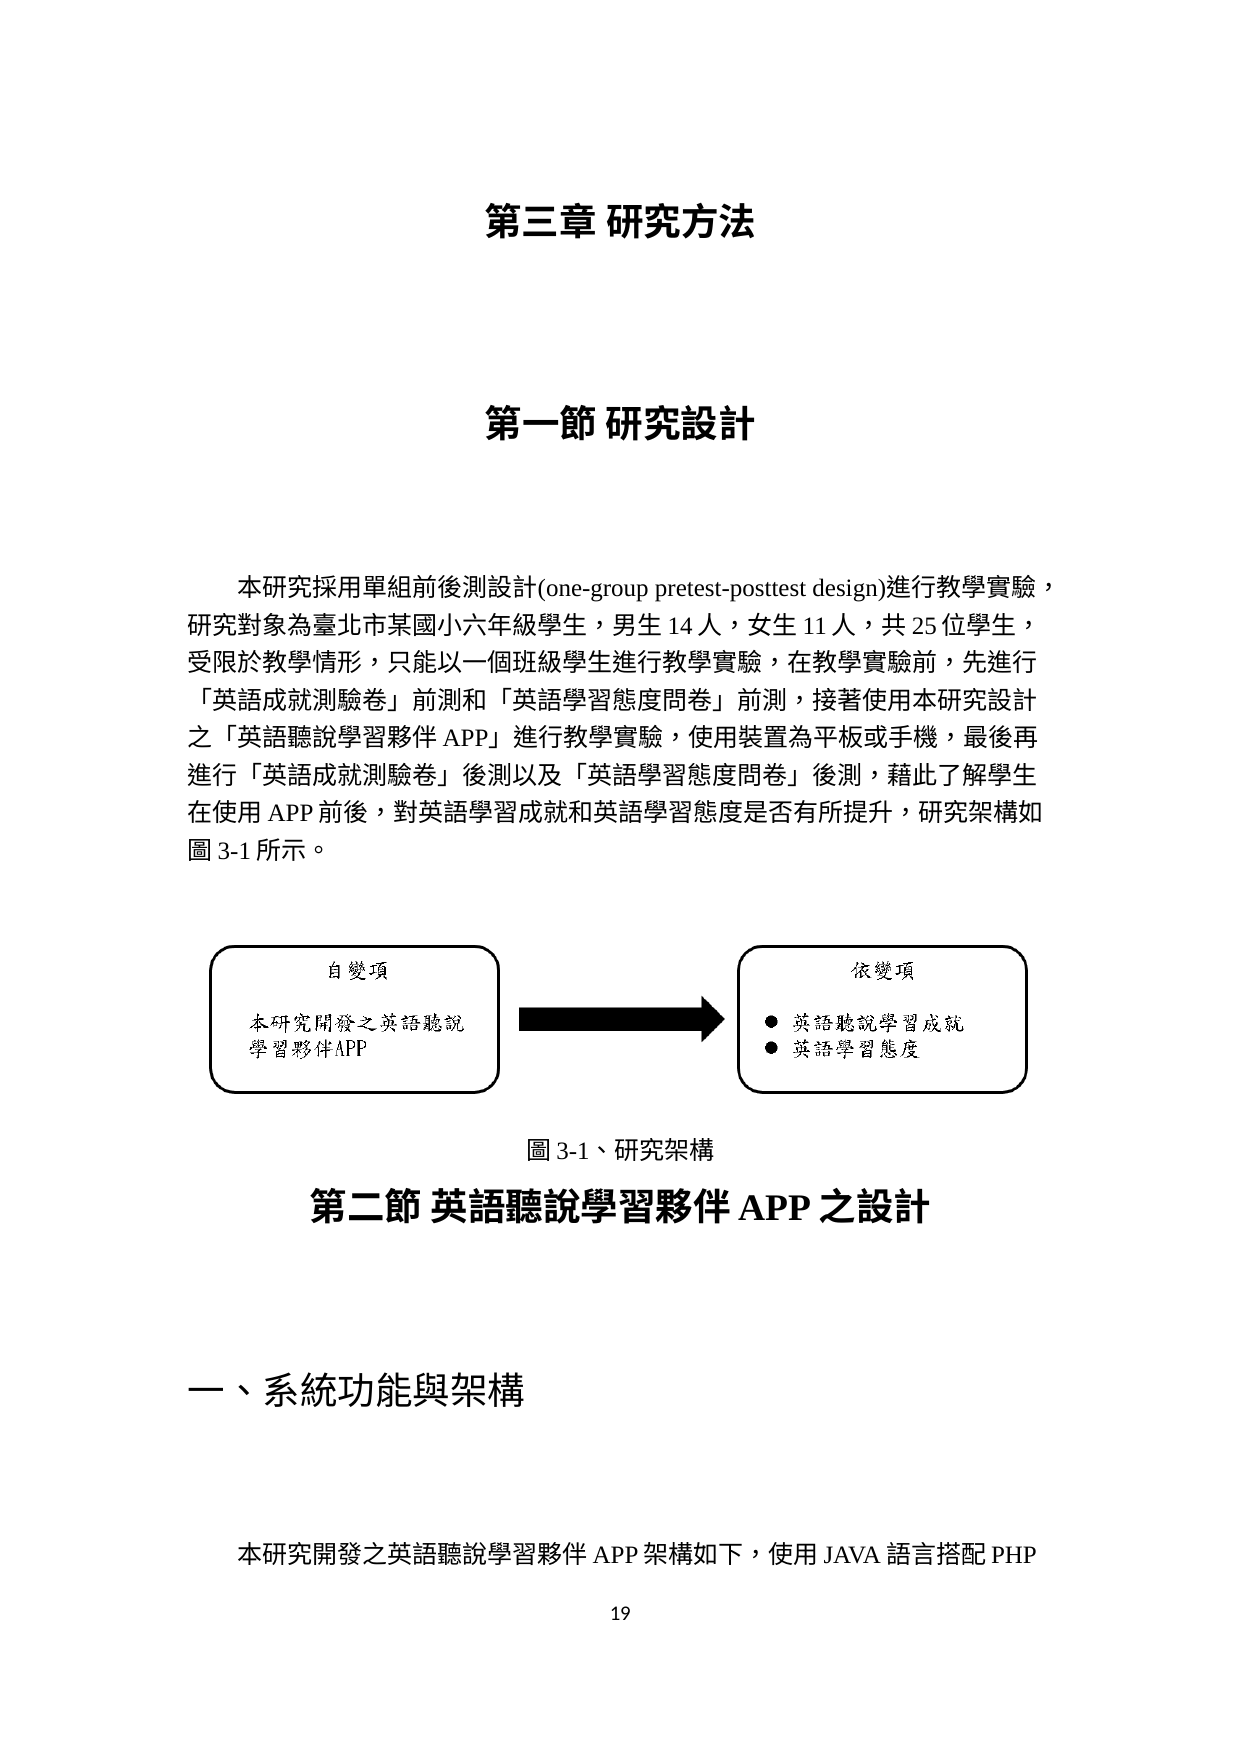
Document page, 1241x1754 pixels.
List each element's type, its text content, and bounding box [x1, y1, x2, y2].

text 圖3-1、研究架構 [187, 1129, 1053, 1167]
picture [187, 922, 1053, 1111]
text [187, 1534, 1053, 1572]
text 本研究採用單組前後測設計(one-group pretest-posttest design)進行教學實驗，研究對象為臺北市某國小六年級學生，男生14人，女生11人，共25位學生，受限於教學情形，只能以一個班級學生進行教學實驗，在教學實驗前，先進行「英語成就測驗卷」前測和「英語學習態度問卷」前測，接著使用本研究設計之「英語聽說學習夥伴APP」進行教學實驗，使用裝置為平板或手機，最後再進行「英語成就測驗卷」後測以及「英語學習態度問卷」後測，藉此了解學生在使用APP前後，對英語學習成就和英語學習態度是否有所提升，研究架構如圖3-1所示。 [187, 567, 1053, 867]
subtitle 研究方法 [187, 181, 1053, 256]
subtitle 第一節 研究設計 [187, 383, 1053, 458]
subtitle 系統功能與架構 [187, 1351, 1053, 1426]
subtitle 第二節 英語聽說學習夥伴APP之設計 [187, 1167, 1053, 1242]
